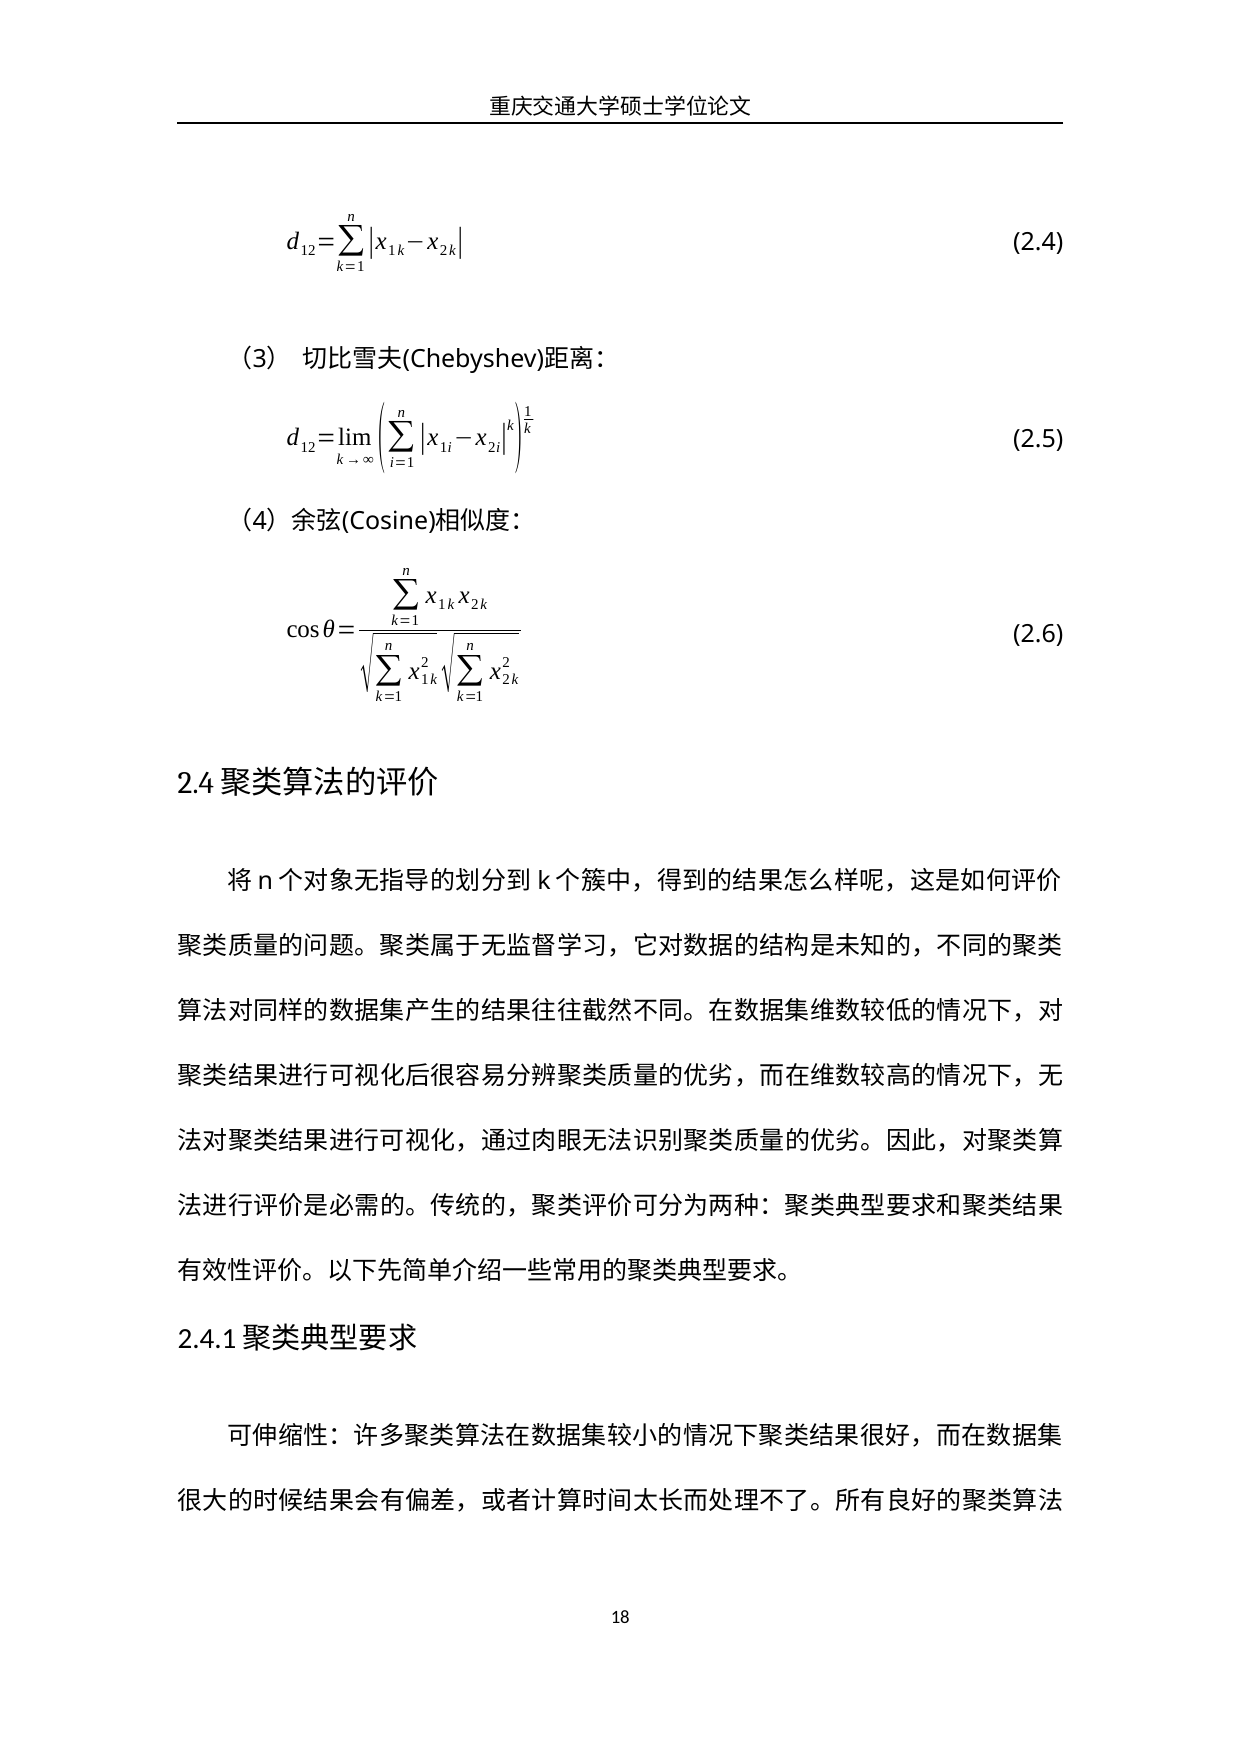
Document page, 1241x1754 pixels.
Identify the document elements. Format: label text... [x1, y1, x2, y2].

text 将n个对象无指导的划分到k个簇中，得到的结果怎么样呢，这是如何评价聚类质量的问题。聚类属于无监督学习，它对数据的结构是未知的，不同的聚类算法对同样的数据集产生的结果往往截然不同。在数据集维数较低的情况下，对聚类结果进行可视化后很容易分辨聚类质量的优劣，而在维数较高的情况下，无法对聚类结果进行可视化，通过肉眼无法识别聚类质量的优劣。因此，对聚类算法进行评价是必需的。传统的，聚类评价可分为两种：聚类典型要求和聚类结果有效性评价。以下先简单介绍一些常用的聚类典型要求。 [177, 846, 1063, 1301]
subtitle 2.4.1聚类典型要求 [177, 1303, 1063, 1368]
list 切比雪夫(Chebyshev)距离： [227, 324, 1063, 389]
text （4）余弦(Cosine)相似度： [177, 486, 1063, 551]
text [177, 1401, 1063, 1531]
text (2.4) [177, 192, 1063, 290]
text (2.5) [177, 389, 1063, 486]
subtitle 2.4聚类算法的评价 [177, 748, 1063, 813]
text (2.6) [177, 551, 1063, 714]
